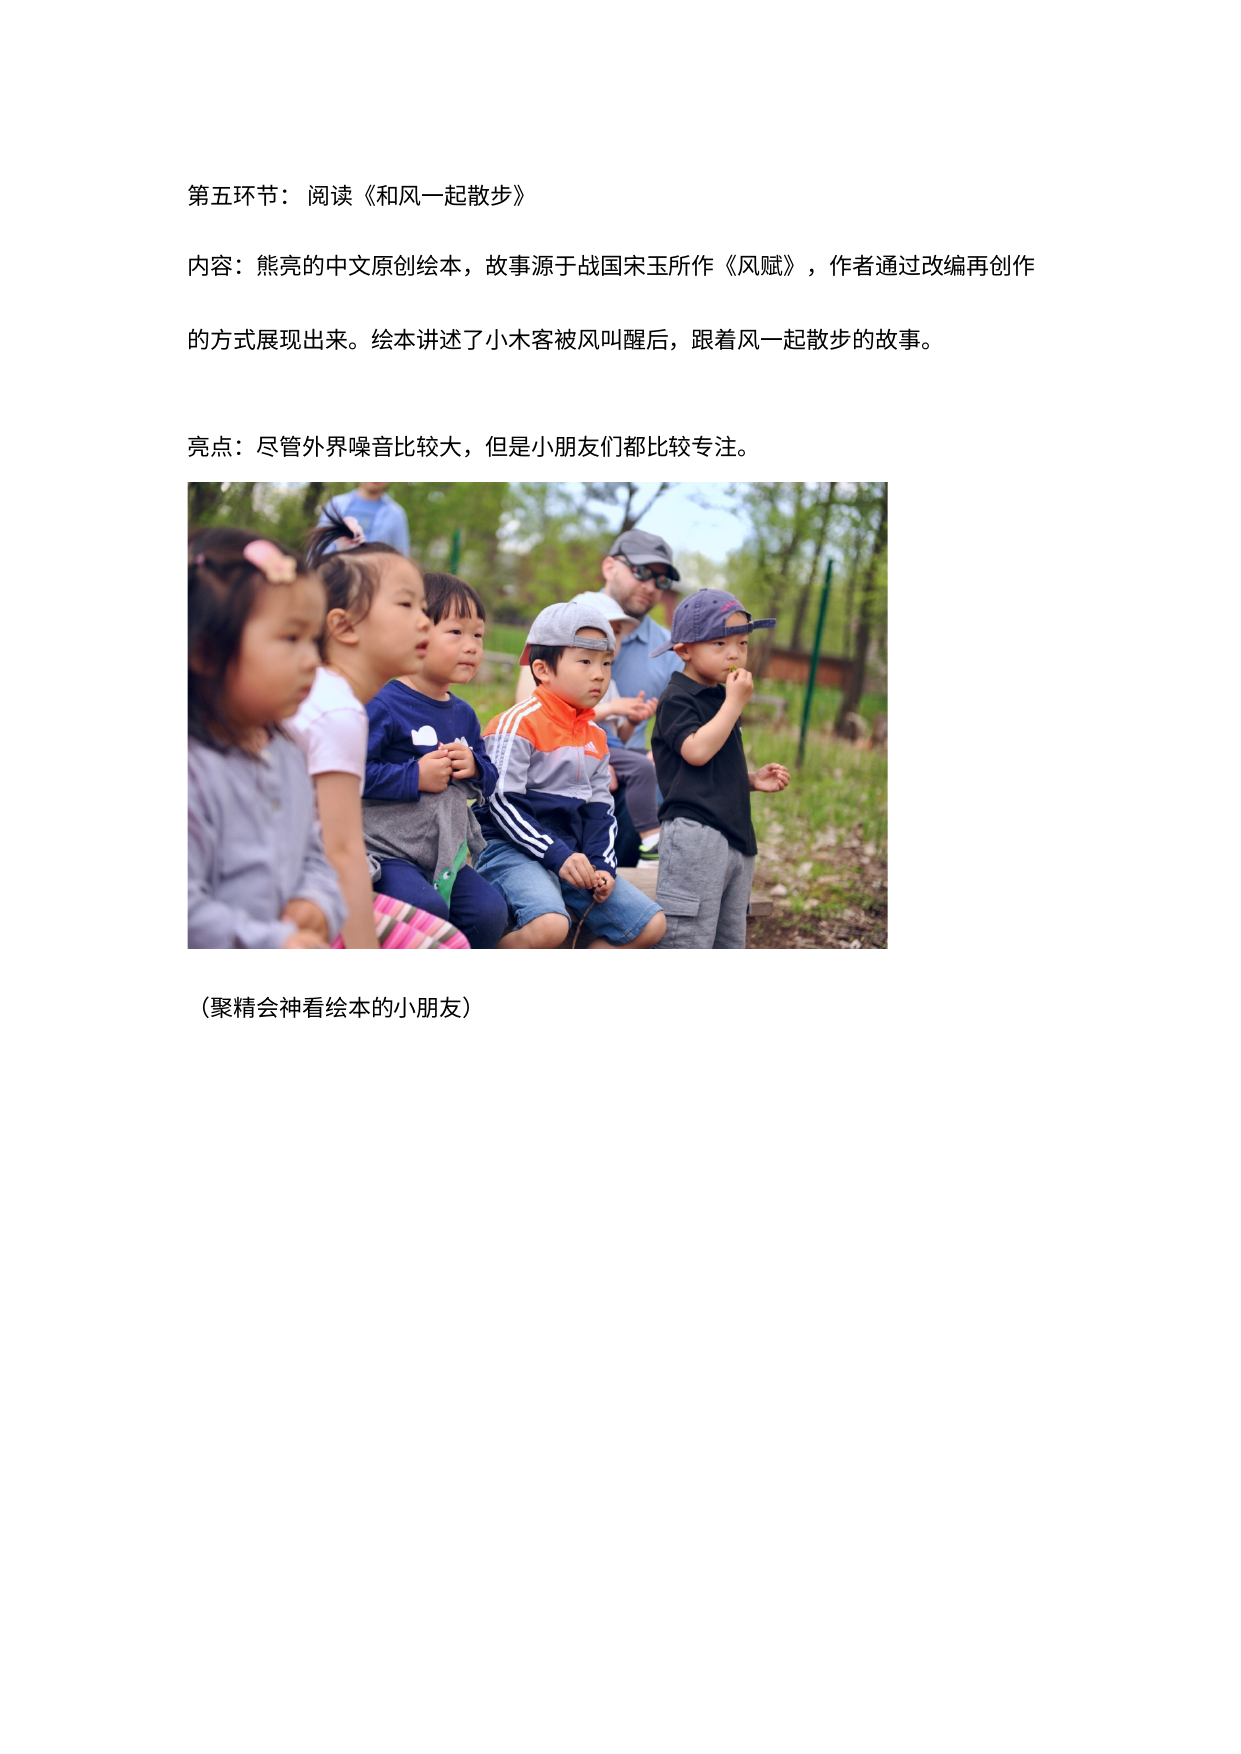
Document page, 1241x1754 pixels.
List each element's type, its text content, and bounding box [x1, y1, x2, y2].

text （聚精会神看绘本的小朋友） [187, 974, 1053, 1039]
text 亮点：尽管外界噪音比较大，但是小朋友们都比较专注。 [187, 413, 1053, 478]
text 内容：熊亮的中文原创绘本，故事源于战国宋玉所作《风赋》，作者通过改编再创作的方式展现出来。绘本讲述了小木客被风叫醒后，跟着风一起散步的故事。 [187, 232, 1053, 372]
text 第五环节： 阅读《和风一起散步》 [187, 162, 1053, 227]
picture [187, 482, 888, 949]
